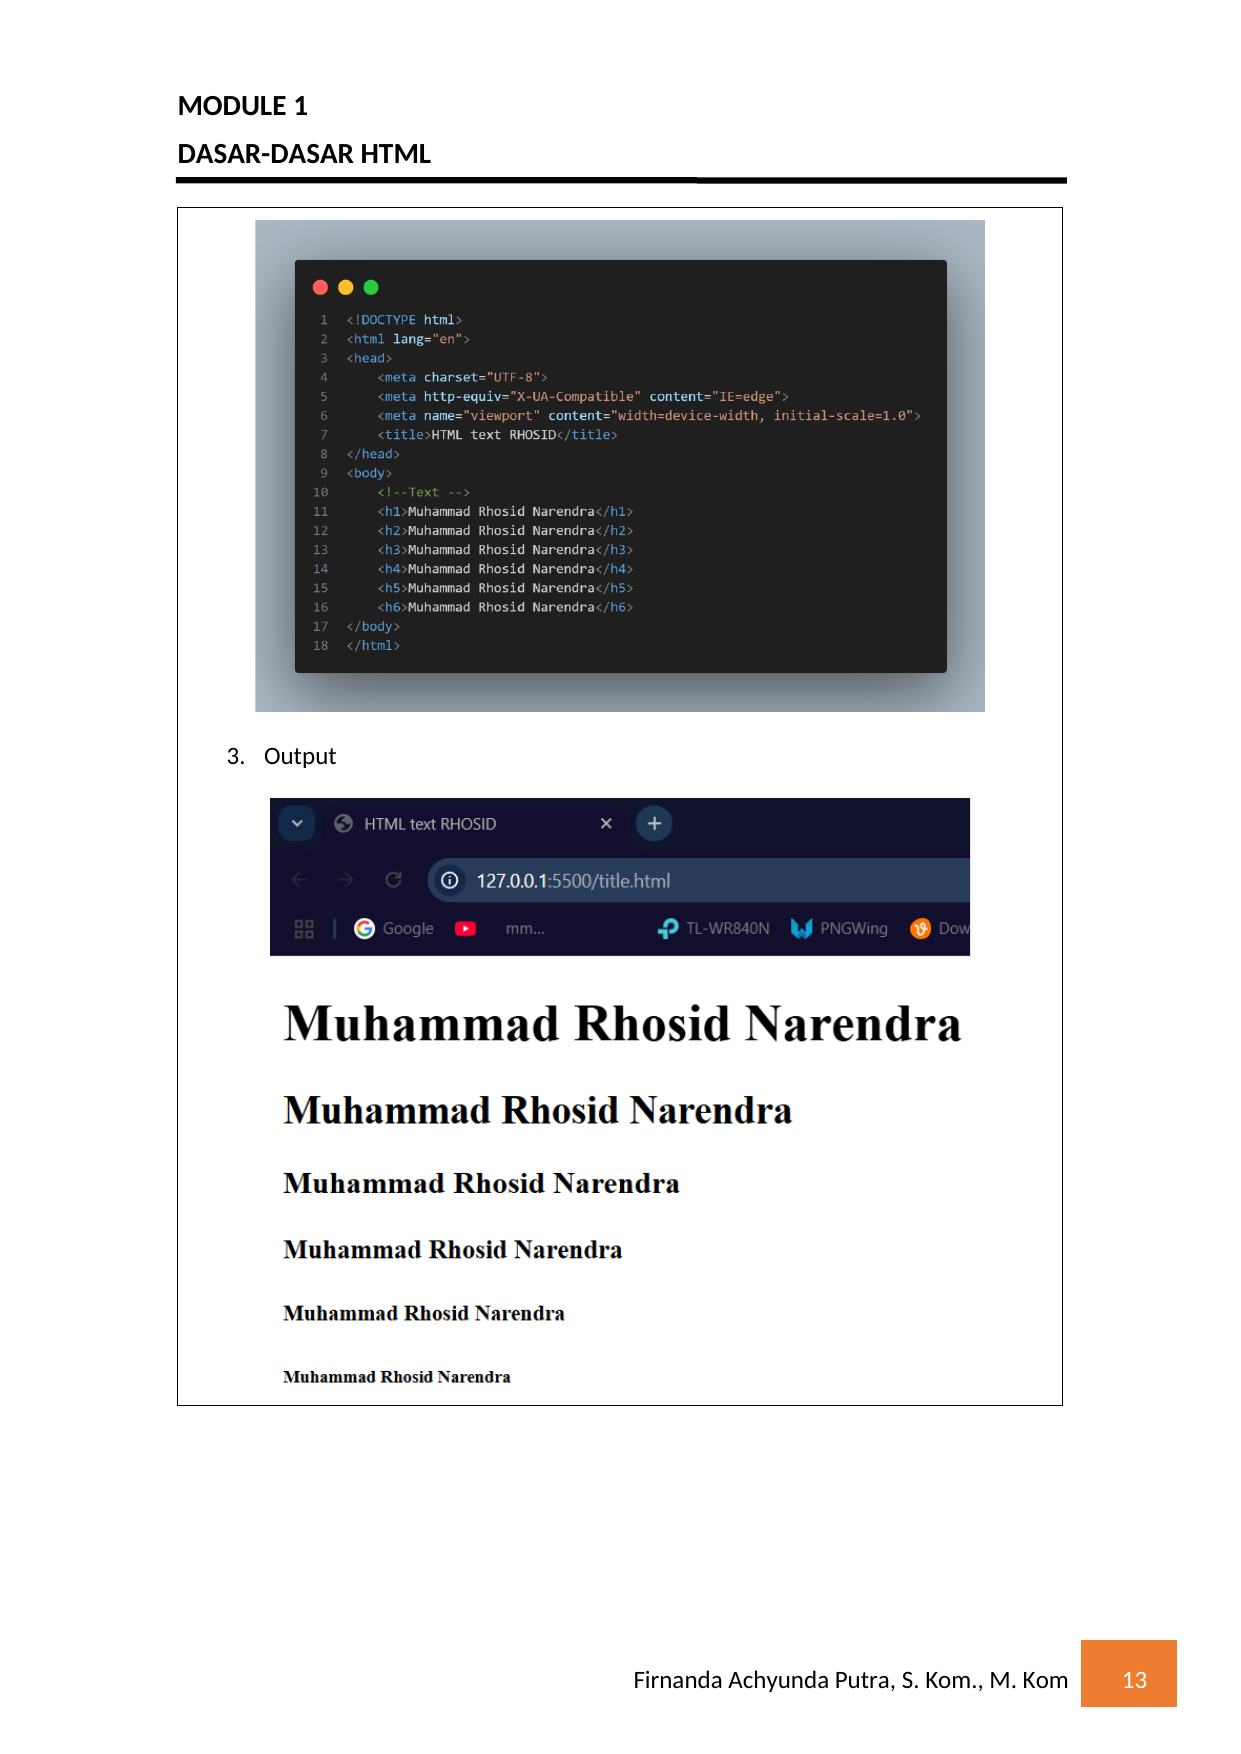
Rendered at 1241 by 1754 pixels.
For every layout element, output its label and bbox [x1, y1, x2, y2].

picture [270, 798, 971, 1391]
picture [255, 220, 985, 712]
table_header [178, 208, 1062, 1404]
